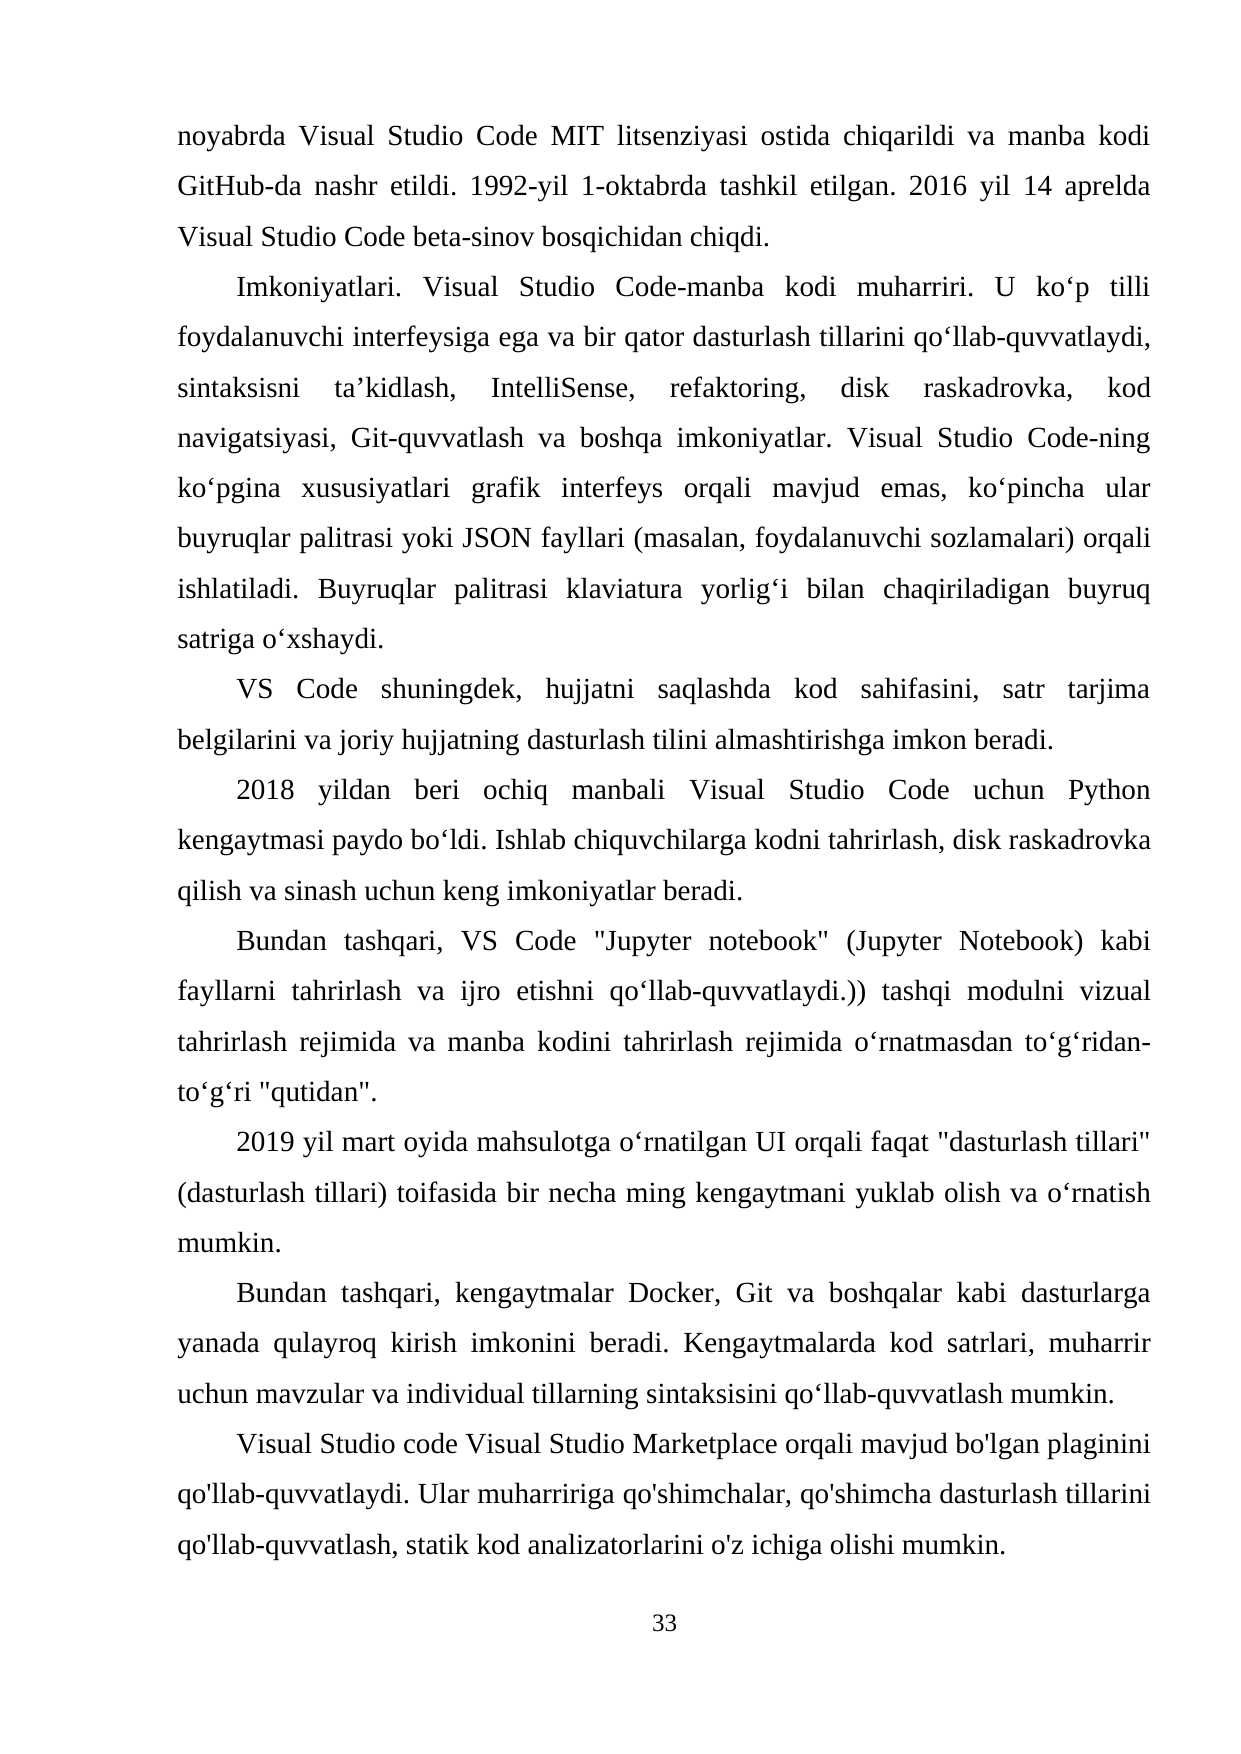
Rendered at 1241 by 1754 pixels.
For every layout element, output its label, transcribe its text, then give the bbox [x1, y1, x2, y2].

text Bundan tashqari, VS Code "Jupyter notebook" (Jupyter Notebook) kabi fayllarni tahrirlash va ijro etishni qo‘llab-quvvatlaydi.)) tashqi modulni vizual tahrirlash rejimida va manba kodini tahrirlash rejimida o‘rnatmasdan to‘g‘ridan-to‘g‘ri "qutidan". [177, 923, 1152, 1108]
text Imkoniyatlari. Visual Studio Code-manba kodi muharriri. U ko‘p tilli foydalanuvchi interfeysiga ega va bir qator dasturlash tillarini qo‘llab-quvvatlaydi, sintaksisni ta’kidlash, IntelliSense, refaktoring, disk raskadrovka, kod navigatsiyasi, Git-quvvatlash va boshqa imkoniyatlar. Visual Studio Code-ning ko‘pgina xususiyatlari grafik interfeys orqali mavjud emas, ko‘pincha ular buyruqlar palitrasi yoki JSON fayllari (masalan, foydalanuvchi sozlamalari) orqali ishlatiladi. Buyruqlar palitrasi klaviatura yorlig‘i bilan chaqiriladigan buyruq satriga o‘xshaydi. [177, 269, 1152, 655]
text Visual Studio code Visual Studio Marketplace orqali mavjud bo'lgan plaginini qo'llab-quvvatlaydi. Ular muharririga qo'shimchalar, qo'shimcha dasturlash tillarini qo'llab-quvvatlash, statik kod analizatorlarini o'z ichiga olishi mumkin. [177, 1426, 1152, 1560]
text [177, 118, 1152, 252]
text 2018 yildan beri ochiq manbali Visual Studio Code uchun Python kengaytmasi paydo bo‘ldi. Ishlab chiquvchilarga kodni tahrirlash, disk raskadrovka qilish va sinash uchun keng imkoniyatlar beradi. [177, 772, 1152, 906]
text 2019 yil mart oyida mahsulotga o‘rnatilgan UI orqali faqat "dasturlash tillari" (dasturlash tillari) toifasida bir necha ming kengaytmani yuklab olish va o‘rnatish mumkin. [177, 1124, 1152, 1258]
text Bundan tashqari, kengaytmalar Docker, Git va boshqalar kabi dasturlarga yanada qulayroq kirish imkonini beradi. Kengaytmalarda kod satrlari, muharrir uchun mavzular va individual tillarning sintaksisini qo‘llab-quvvatlash mumkin. [177, 1275, 1152, 1409]
text VS Code shuningdek, hujjatni saqlashda kod sahifasini, satr tarjima belgilarini va joriy hujjatning dasturlash tilini almashtirishga imkon beradi. [177, 672, 1152, 755]
